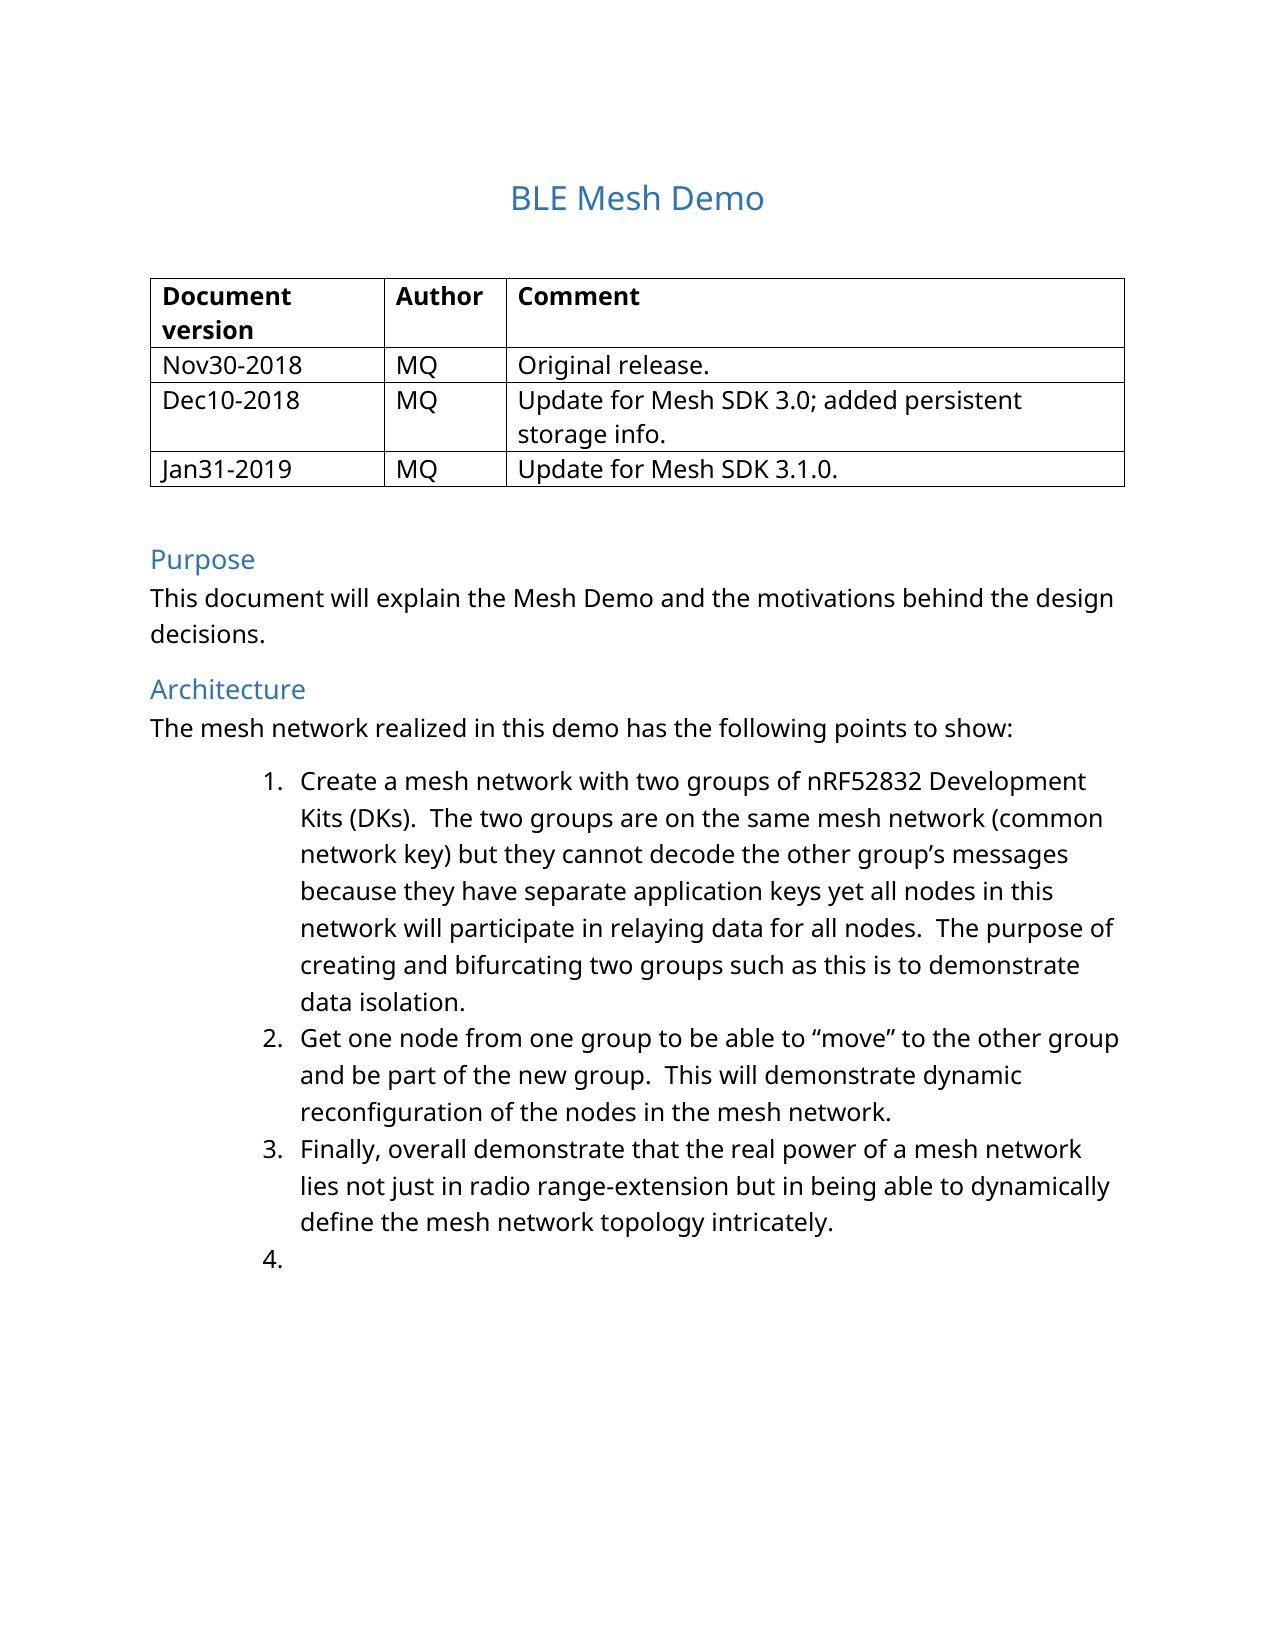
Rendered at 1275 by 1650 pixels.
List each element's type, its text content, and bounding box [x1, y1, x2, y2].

subtitle BLE Mesh Demo [150, 175, 1125, 220]
table_header Document version [151, 279, 384, 347]
table_cell MQ [385, 348, 506, 382]
table_cell Original release. [507, 348, 1124, 382]
text This document will explain the Mesh Demo and the motivations behind the design decisions. [150, 580, 1125, 651]
subtitle Architecture [150, 670, 1125, 707]
list Create a mesh network with two groups of nRF52832 Development Kits (DKs). The two groups are on the same mesh network (common network key) but they cannot decode the other group’s messages because they have separate application keys yet all nodes in this network will participate in relaying data for all nodes. The purpose of creating and bifurcating two groups such as this is to demonstrate data isolation. [262, 764, 1125, 1018]
list Finally, overall demonstrate that the real power of a mesh network lies not just in radio range-extension but in being able to dynamically define the mesh network topology intricately. [262, 1131, 1125, 1239]
table_cell Nov30-2018 [151, 348, 384, 382]
list Get one node from one group to be able to “move” to the other group and be part of the new group. This will demonstrate dynamic reconfiguration of the nodes in the mesh network. [262, 1021, 1125, 1129]
table_header Author [385, 279, 506, 347]
subtitle Purpose [150, 540, 1125, 577]
table_cell Jan31-2019 [151, 452, 384, 486]
table_cell Update for Mesh SDK 3.1.0. [507, 452, 1124, 486]
table_header Comment [507, 279, 1124, 347]
text The mesh network realized in this demo has the following points to show: [150, 710, 1125, 744]
table_cell MQ [385, 383, 506, 451]
table_cell Dec10-2018 [151, 383, 384, 451]
table_cell Update for Mesh SDK 3.0; added persistent storage info. [507, 383, 1124, 451]
table_cell MQ [385, 452, 506, 486]
